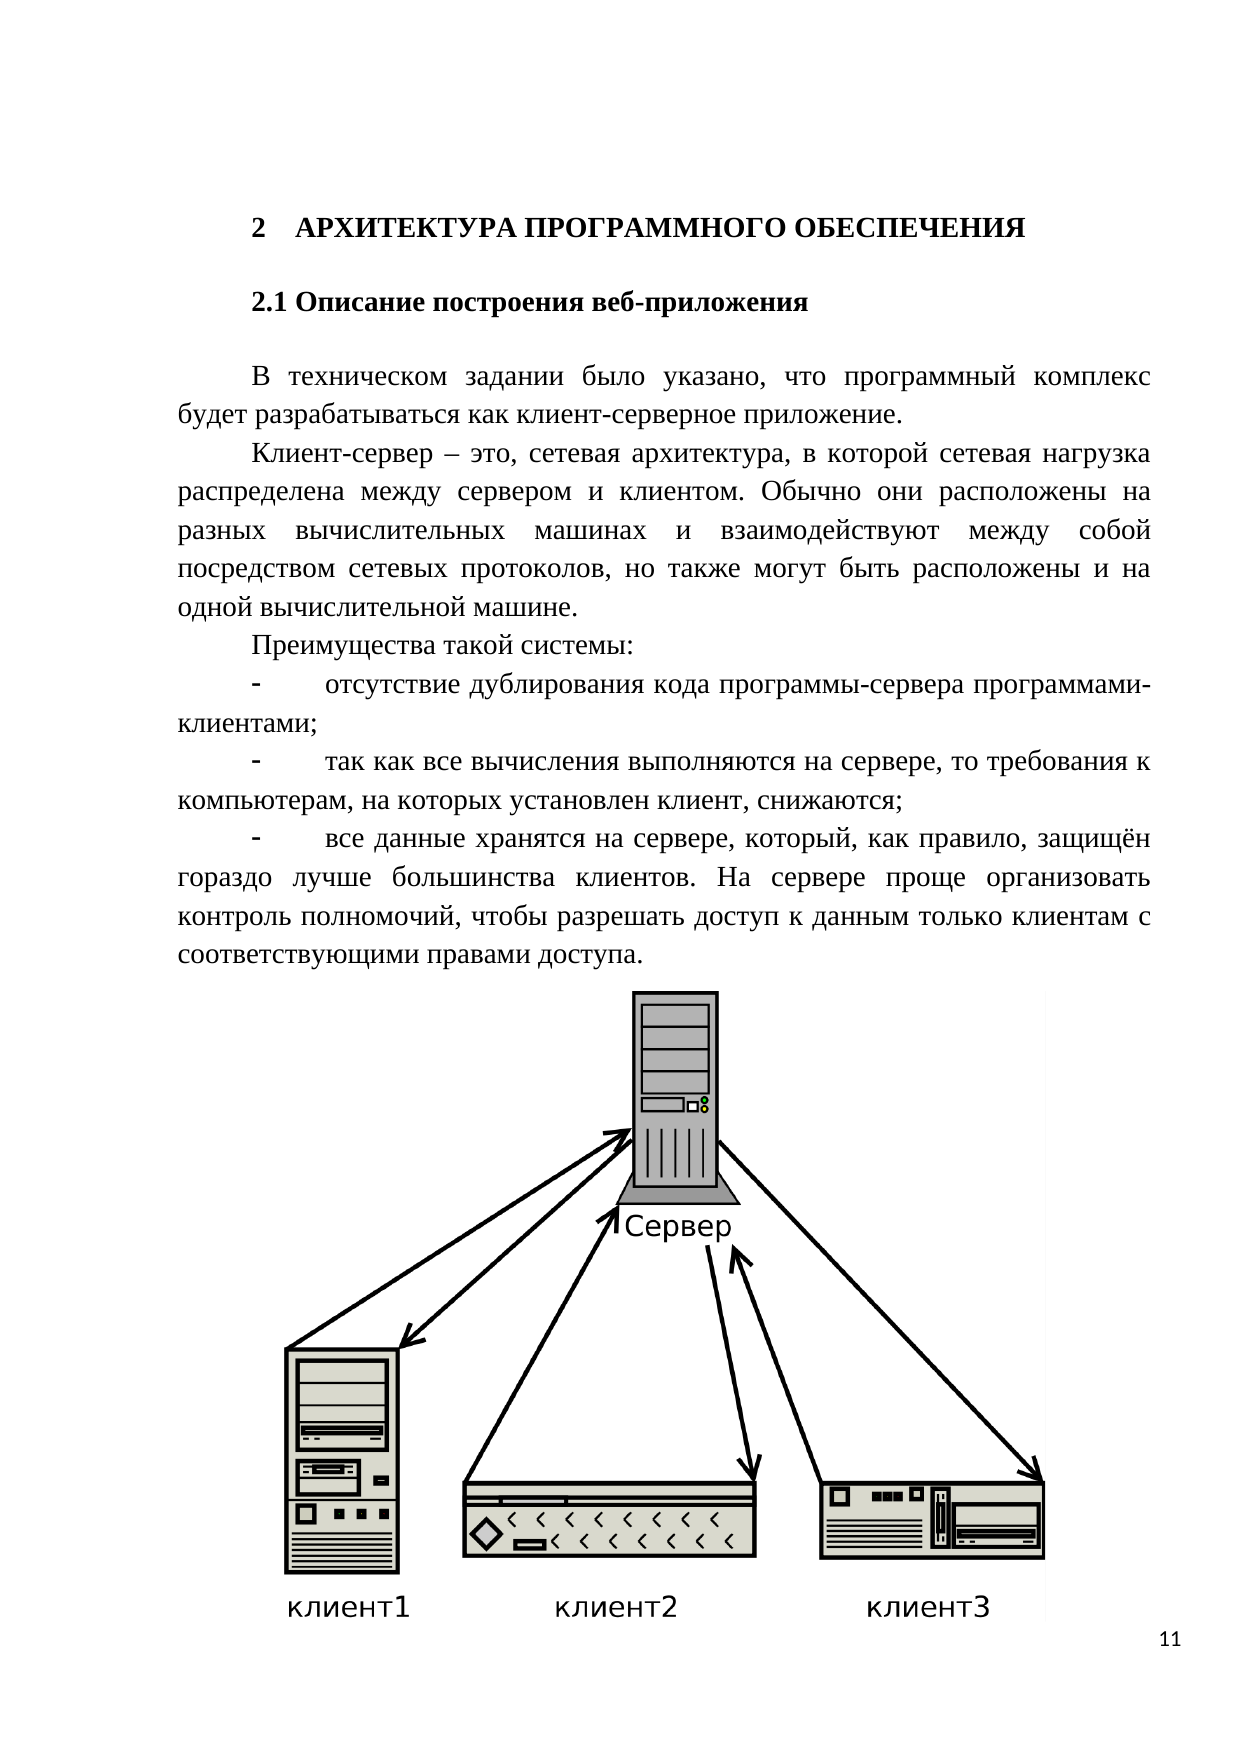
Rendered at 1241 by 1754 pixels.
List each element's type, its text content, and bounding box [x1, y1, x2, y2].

list все данные хранятся на сервере, который, как правило, защищён гораздо лучше большинства клиентов. На сервере проще организовать контроль полномочий, чтобы разрешать доступ к данным только клиентам с соответствующими правами доступа. [177, 820, 1152, 970]
list Описание построения веб-приложения [251, 284, 1152, 317]
text Клиент-сервер – это, сетевая архитектура, в которой сетевая нагрузка распределена между сервером и клиентом. Обычно они расположены на разных вычислительных машинах и взаимодействуют между собой посредством сетевых протоколов, но также могут быть расположены и на одной вычислительной машине. [177, 435, 1152, 622]
picture [283, 991, 1046, 1622]
list Архитектура программного обеспечения [251, 210, 1152, 244]
list отсутствие дублирования кода программы-сервера программами-клиентами; [177, 666, 1152, 738]
list так как все вычисления выполняются на сервере, то требования к компьютерам, на которых установлен клиент, снижаются; [177, 743, 1152, 815]
text В техническом задании было указано, что программный комплекс будет разрабатываться как клиент-серверное приложение. [177, 358, 1152, 430]
text Преимущества такой системы: [177, 627, 1152, 661]
